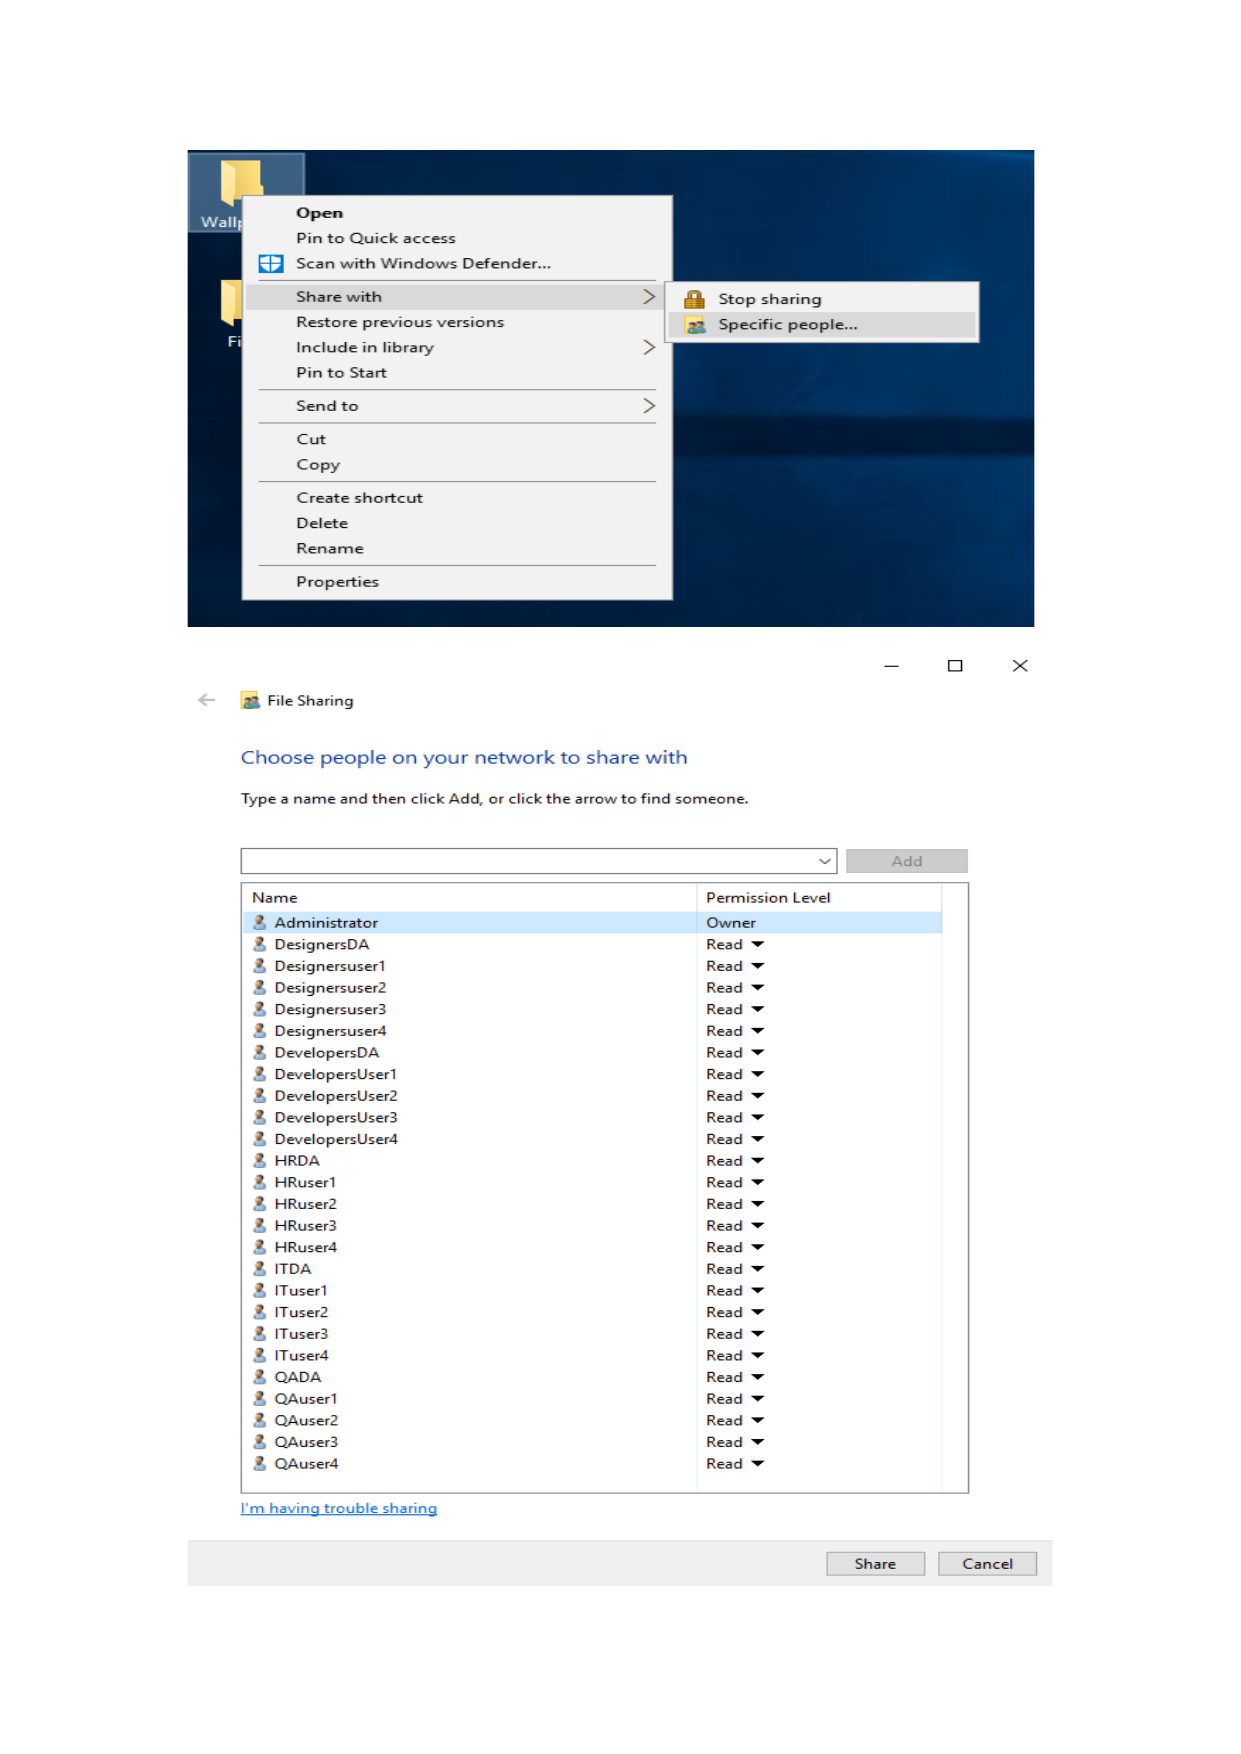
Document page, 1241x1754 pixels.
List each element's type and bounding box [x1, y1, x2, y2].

picture [187, 150, 1035, 627]
picture [187, 651, 1053, 1586]
